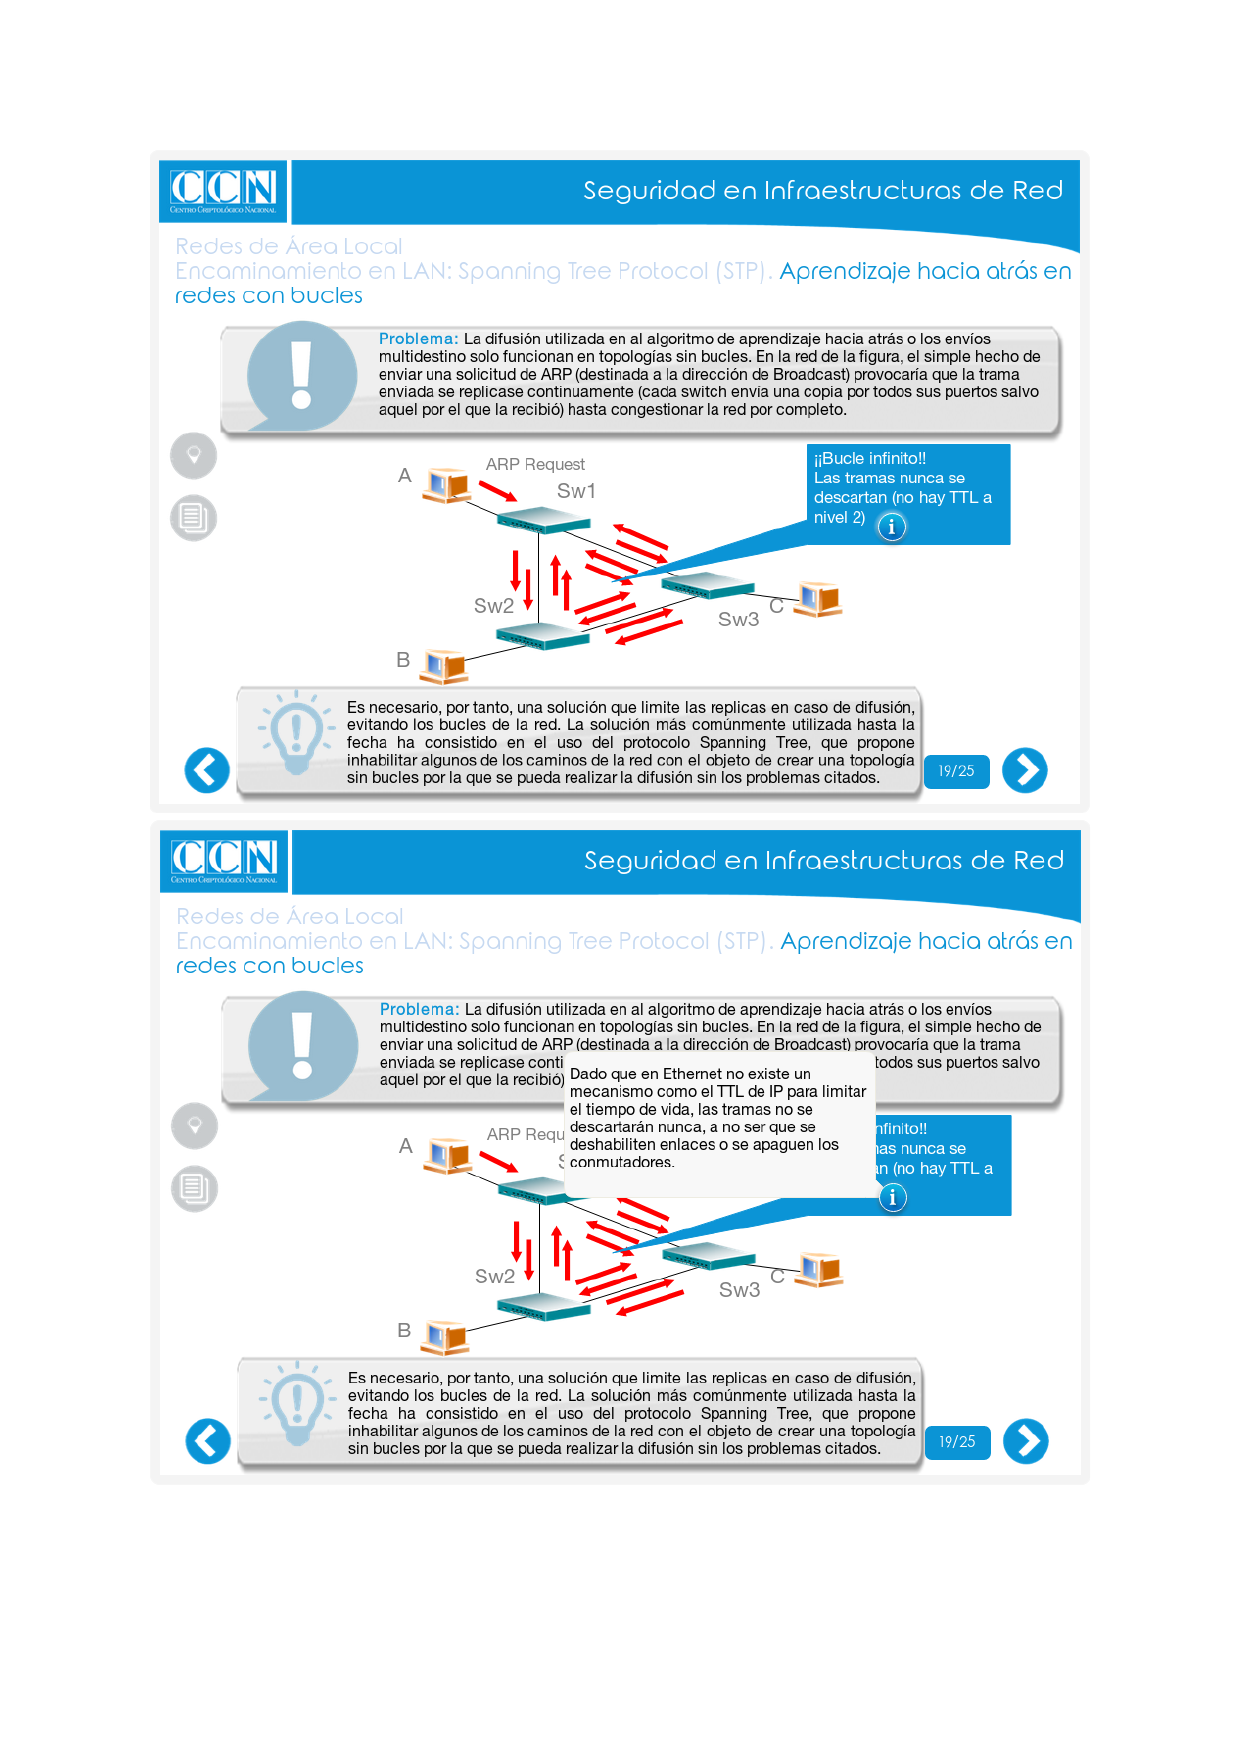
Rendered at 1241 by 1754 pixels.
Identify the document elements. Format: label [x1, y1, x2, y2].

picture [150, 150, 1091, 813]
picture [150, 816, 1091, 1486]
